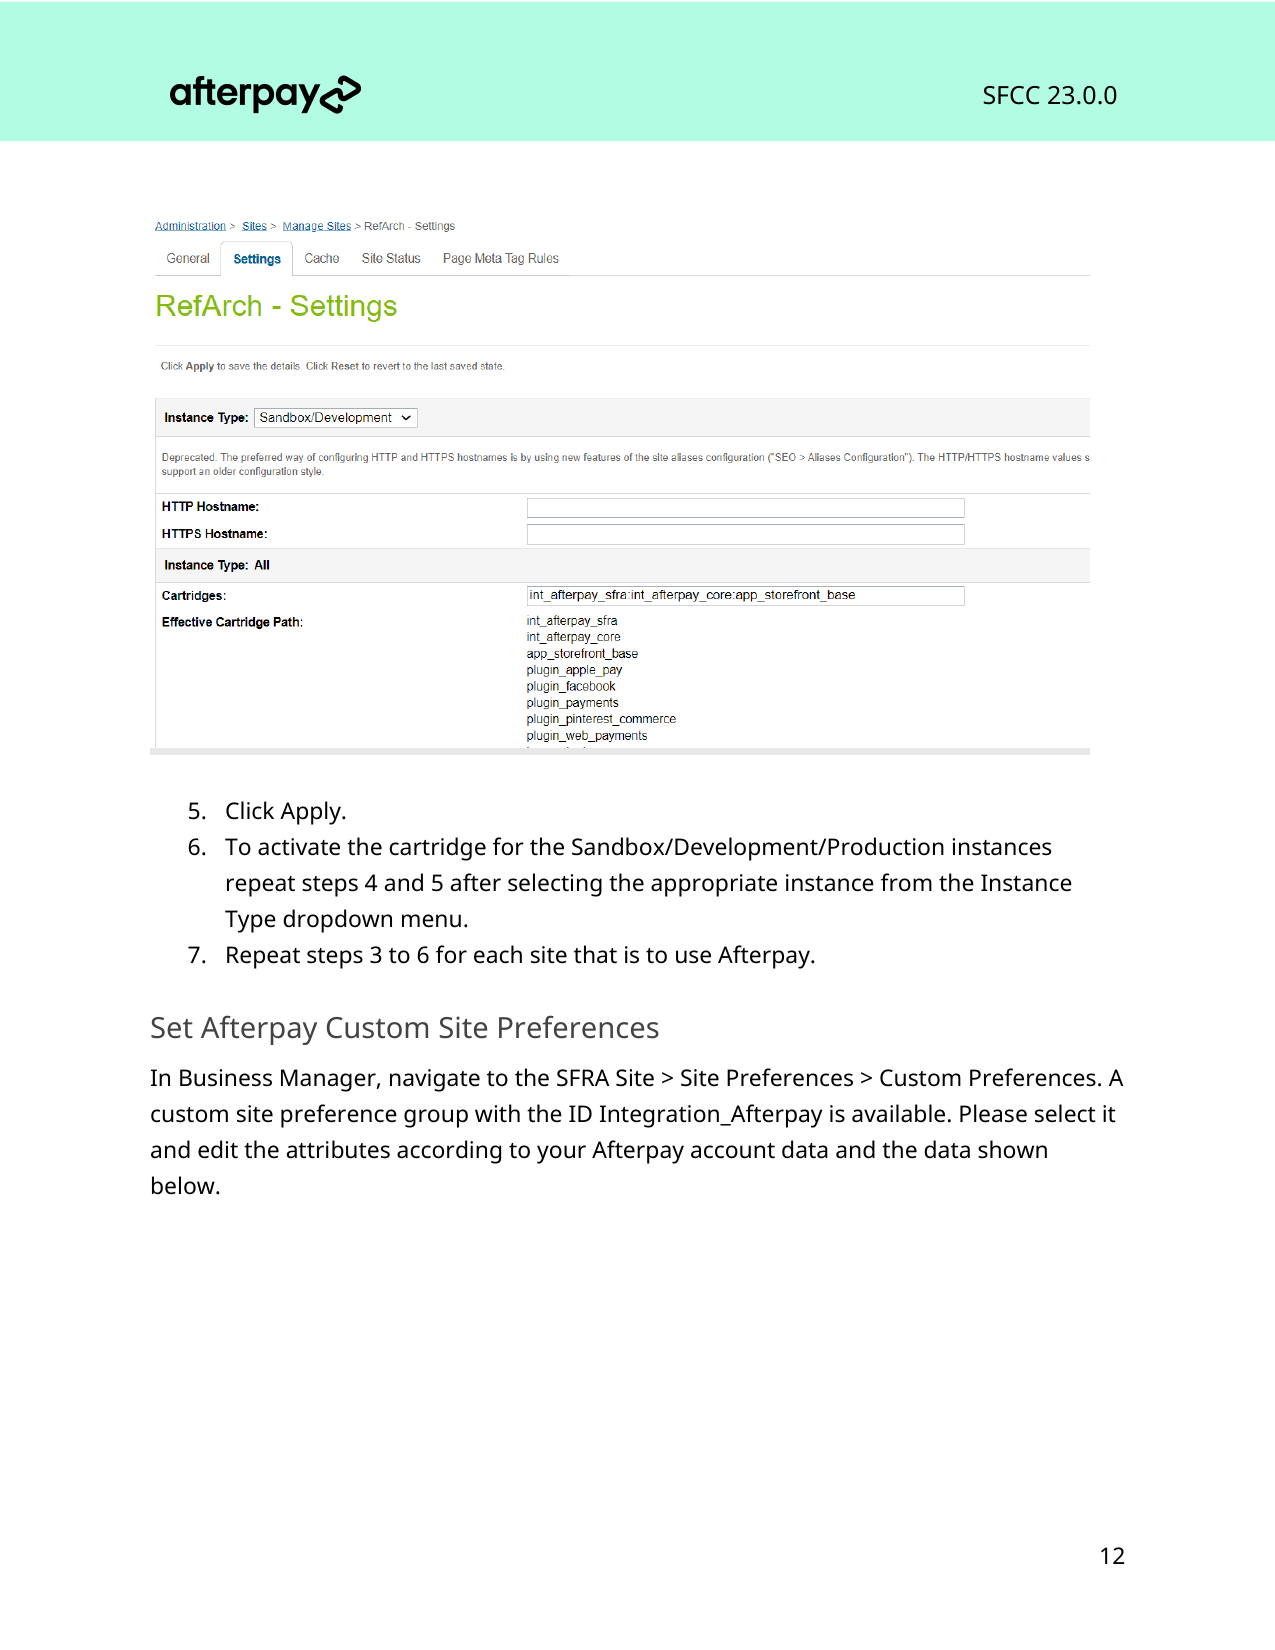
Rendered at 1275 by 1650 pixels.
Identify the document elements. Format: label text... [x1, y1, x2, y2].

subtitle Set Afterpay Custom Site Preferences [150, 1008, 1125, 1047]
list Repeat steps 3 to 6 for each site that is to use Afterpay. [187, 938, 1125, 970]
picture [150, 206, 1091, 755]
list To activate the cartridge for the Sandbox/Development/Production instances repeat steps 4 and 5 after selecting the appropriate instance from the Instance Type dropdown menu. [187, 831, 1125, 934]
picture [134, 47, 397, 142]
text In Business Manager, navigate to the SFRA Site > Site Preferences > Custom Preferences. A custom site preference group with the ID Integration_Afterpay is available. Please select it and edit the attributes according to your Afterpay account data and the data shown below. [150, 1062, 1125, 1201]
list Click Apply. [187, 795, 1125, 826]
